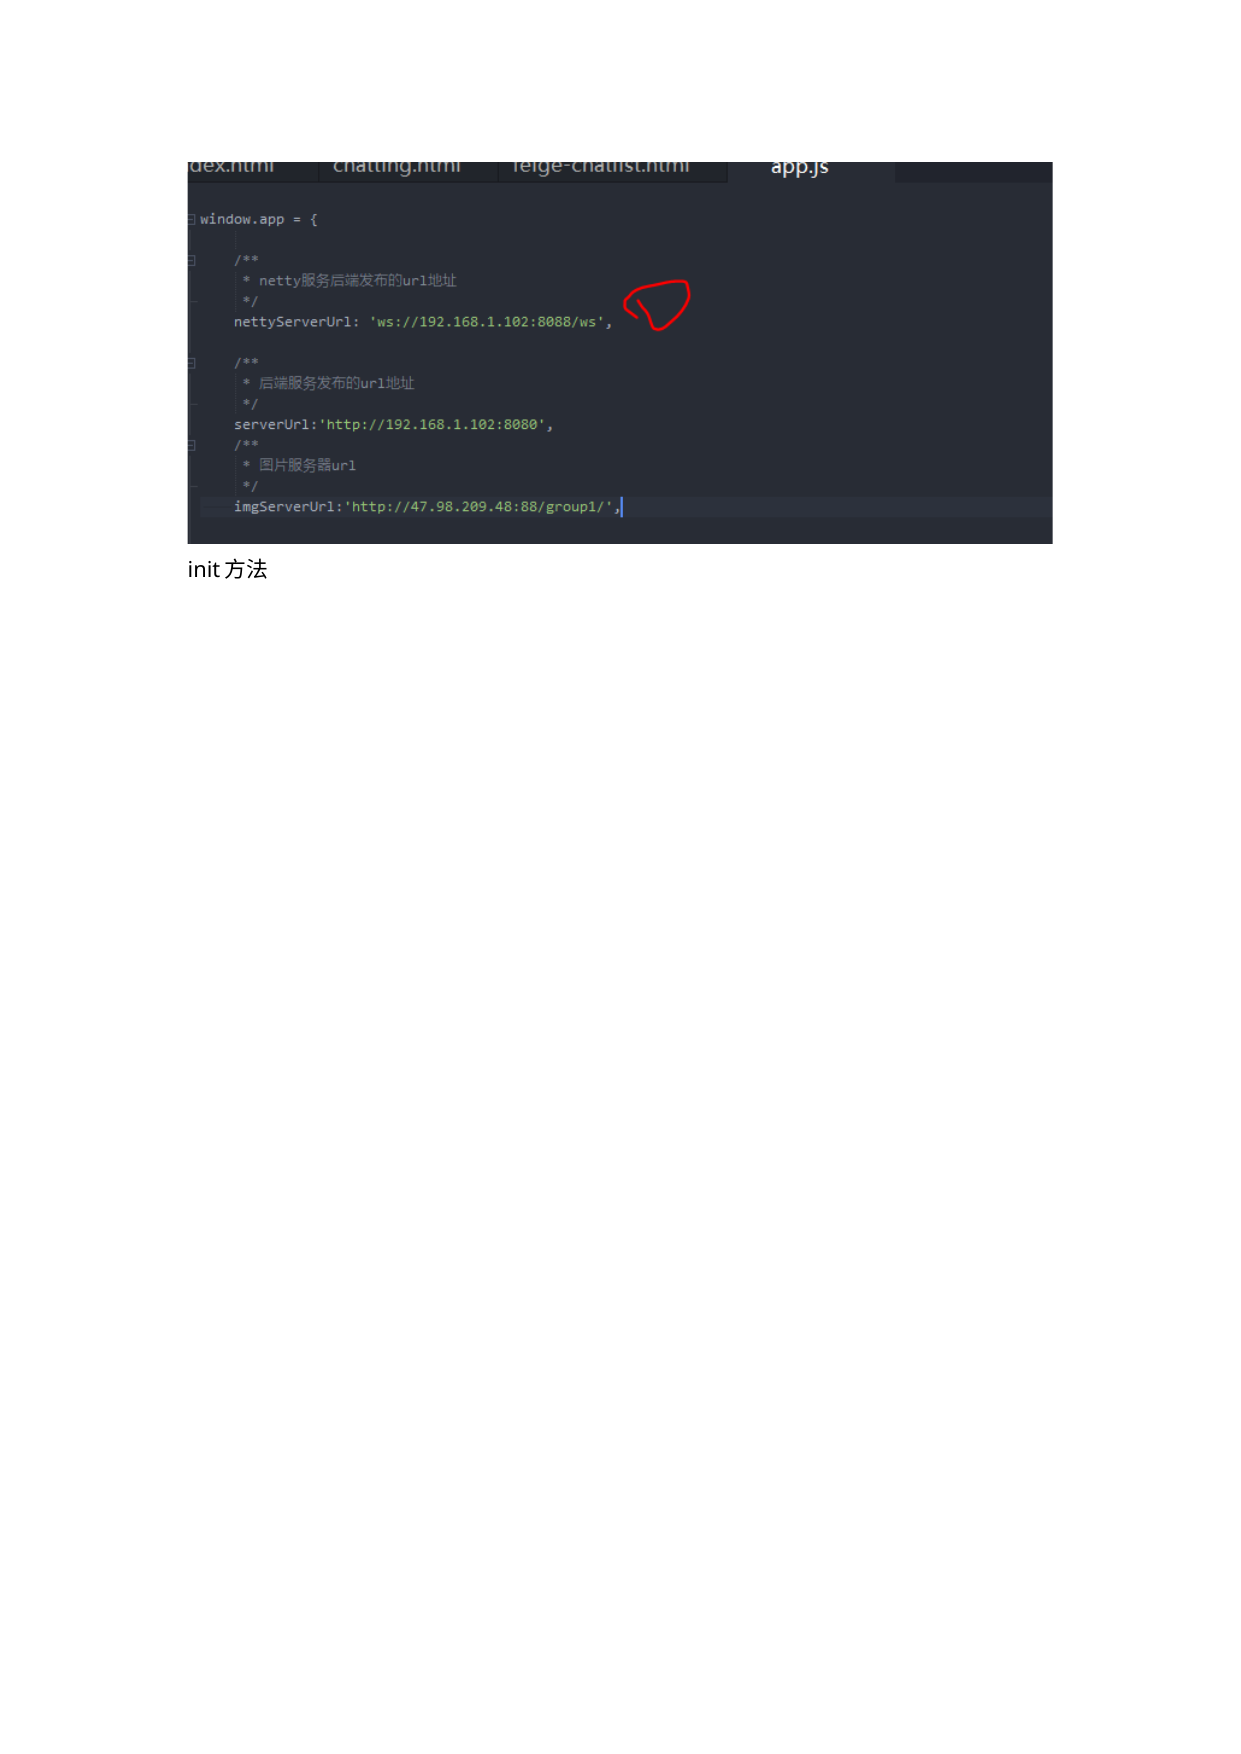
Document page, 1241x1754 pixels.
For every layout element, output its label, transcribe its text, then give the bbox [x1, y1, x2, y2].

text init方法 [187, 544, 1053, 584]
picture [187, 162, 1053, 544]
